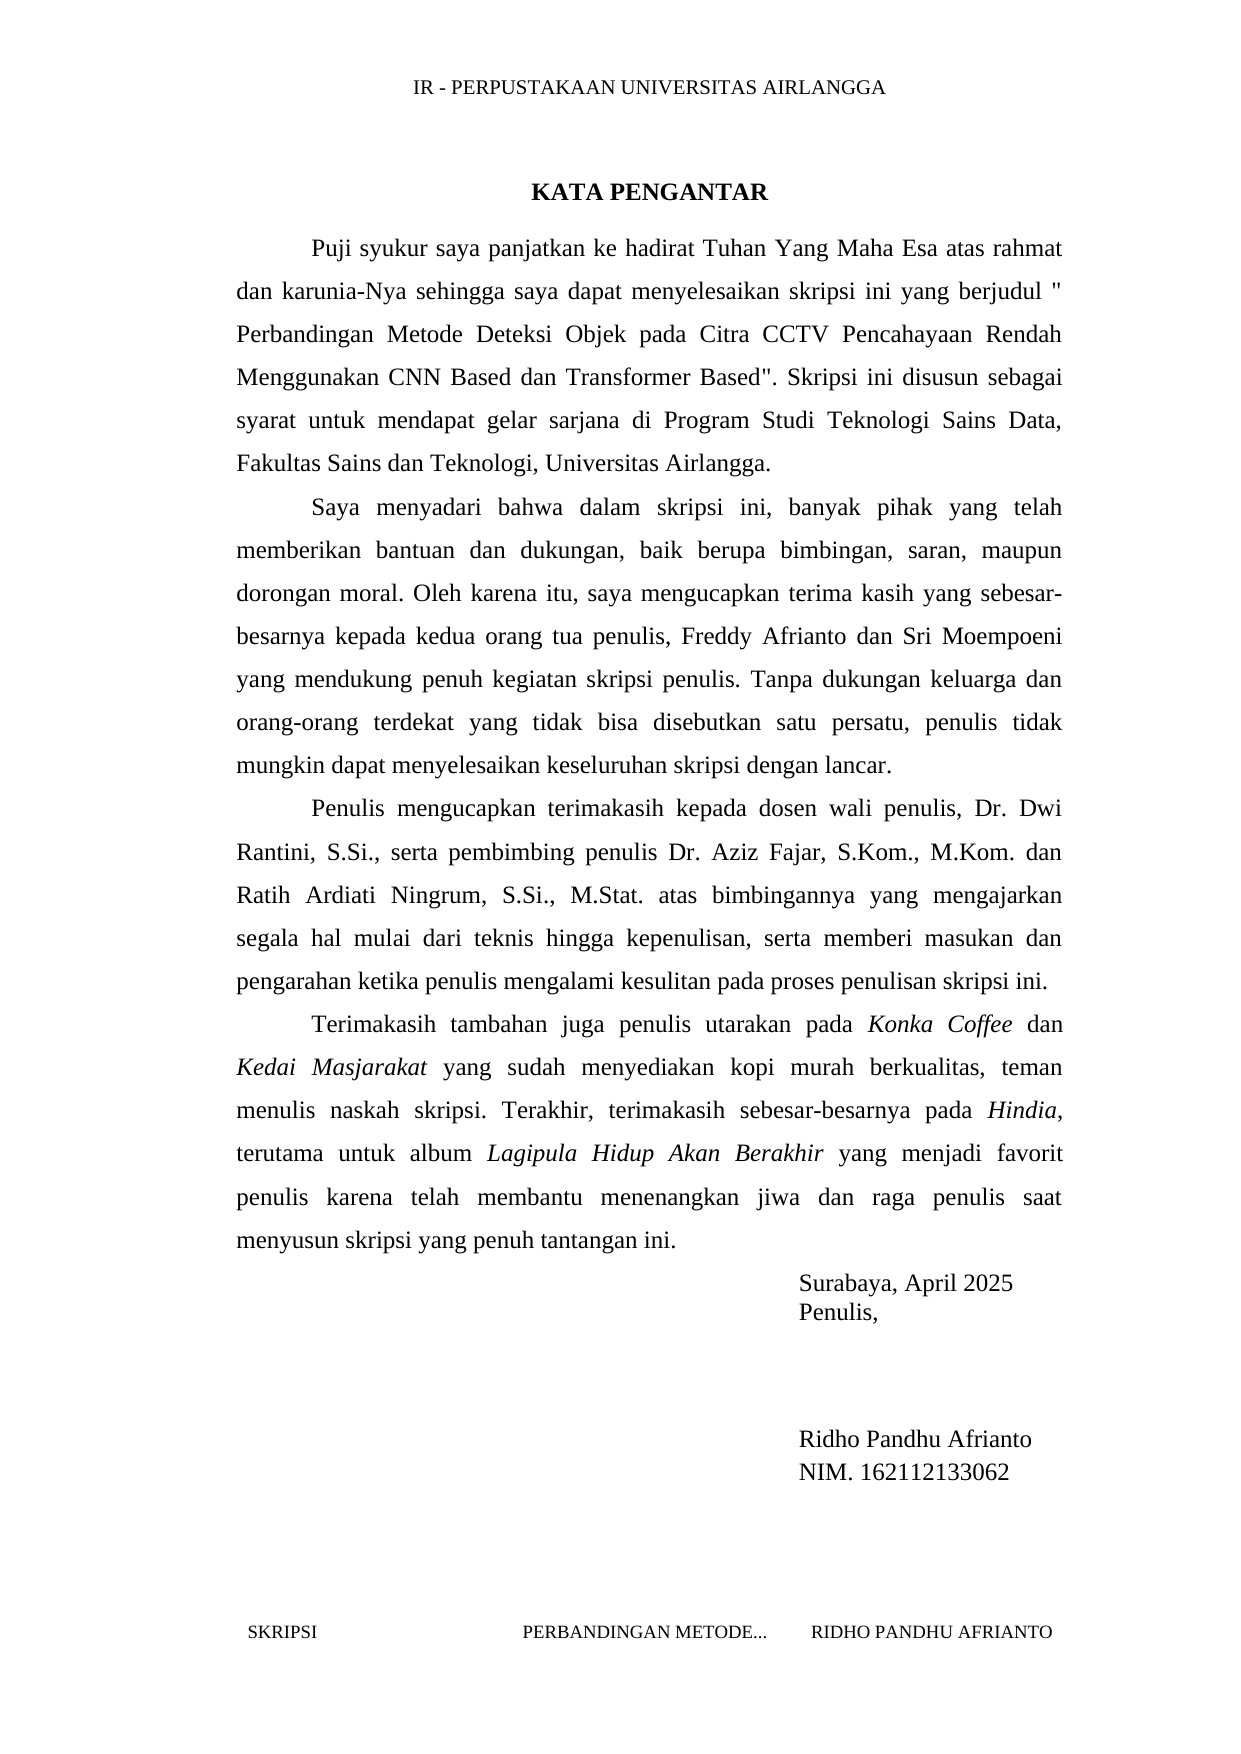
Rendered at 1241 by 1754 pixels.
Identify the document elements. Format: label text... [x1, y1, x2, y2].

text Terimakasih tambahan juga penulis utarakan pada Konka Coffee dan Kedai Masjarakat yang sudah menyediakan kopi murah berkualitas, teman menulis naskah skripsi. Terakhir, terimakasih sebesar-besarnya pada Hindia, terutama untuk album Lagipula Hidup Akan Berakhir yang menjadi favorit penulis karena telah membantu menenangkan jiwa dan raga penulis saat menyusun skripsi yang penuh tantangan ini. [236, 1009, 1063, 1253]
text Penulis mengucapkan terimakasih kepada dosen wali penulis, Dr. Dwi Rantini, S.Si., serta pembimbing penulis Dr. Aziz Fajar, S.Kom., M.Kom. dan Ratih Ardiati Ningrum, S.Si., M.Stat. atas bimbingannya yang mengajarkan segala hal mulai dari teknis hingga kepenulisan, serta memberi masukan dan pengarahan ketika penulis mengalami kesulitan pada proses penulisan skripsi ini. [236, 793, 1063, 995]
subtitle KATA PENGANTAR [236, 177, 1063, 206]
text NIM. 162112133062 [799, 1457, 1063, 1486]
text Penulis, [799, 1297, 988, 1325]
text Saya menyadari bahwa dalam skripsi ini, banyak pihak yang telah memberikan bantuan dan dukungan, baik berupa bimbingan, saran, maupun dorongan moral. Oleh karena itu, saya mengucapkan terima kasih yang sebesar-besarnya kepada kedua orang tua penulis, Freddy Afrianto dan Sri Moempoeni yang mendukung penuh kegiatan skripsi penulis. Tanpa dukungan keluarga dan orang-orang terdekat yang tidak bisa disebutkan satu persatu, penulis tidak mungkin dapat menyelesaikan keseluruhan skripsi dengan lancar. [236, 492, 1063, 779]
text Ridho Pandhu Afrianto [799, 1424, 1063, 1453]
text Puji syukur saya panjatkan ke hadirat Tuhan Yang Maha Esa atas rahmat dan karunia-Nya sehingga saya dapat menyelesaikan skripsi ini yang berjudul " Perbandingan Metode Deteksi Objek pada Citra CCTV Pencahayaan Rendah Menggunakan CNN Based dan Transformer Based". Skripsi ini disusun sebagai syarat untuk mendapat gelar sarjana di Program Studi Teknologi Sains Data, Fakultas Sains dan Teknologi, Universitas Airlangga. [236, 233, 1063, 477]
text Surabaya, April 2025 [799, 1268, 1038, 1297]
